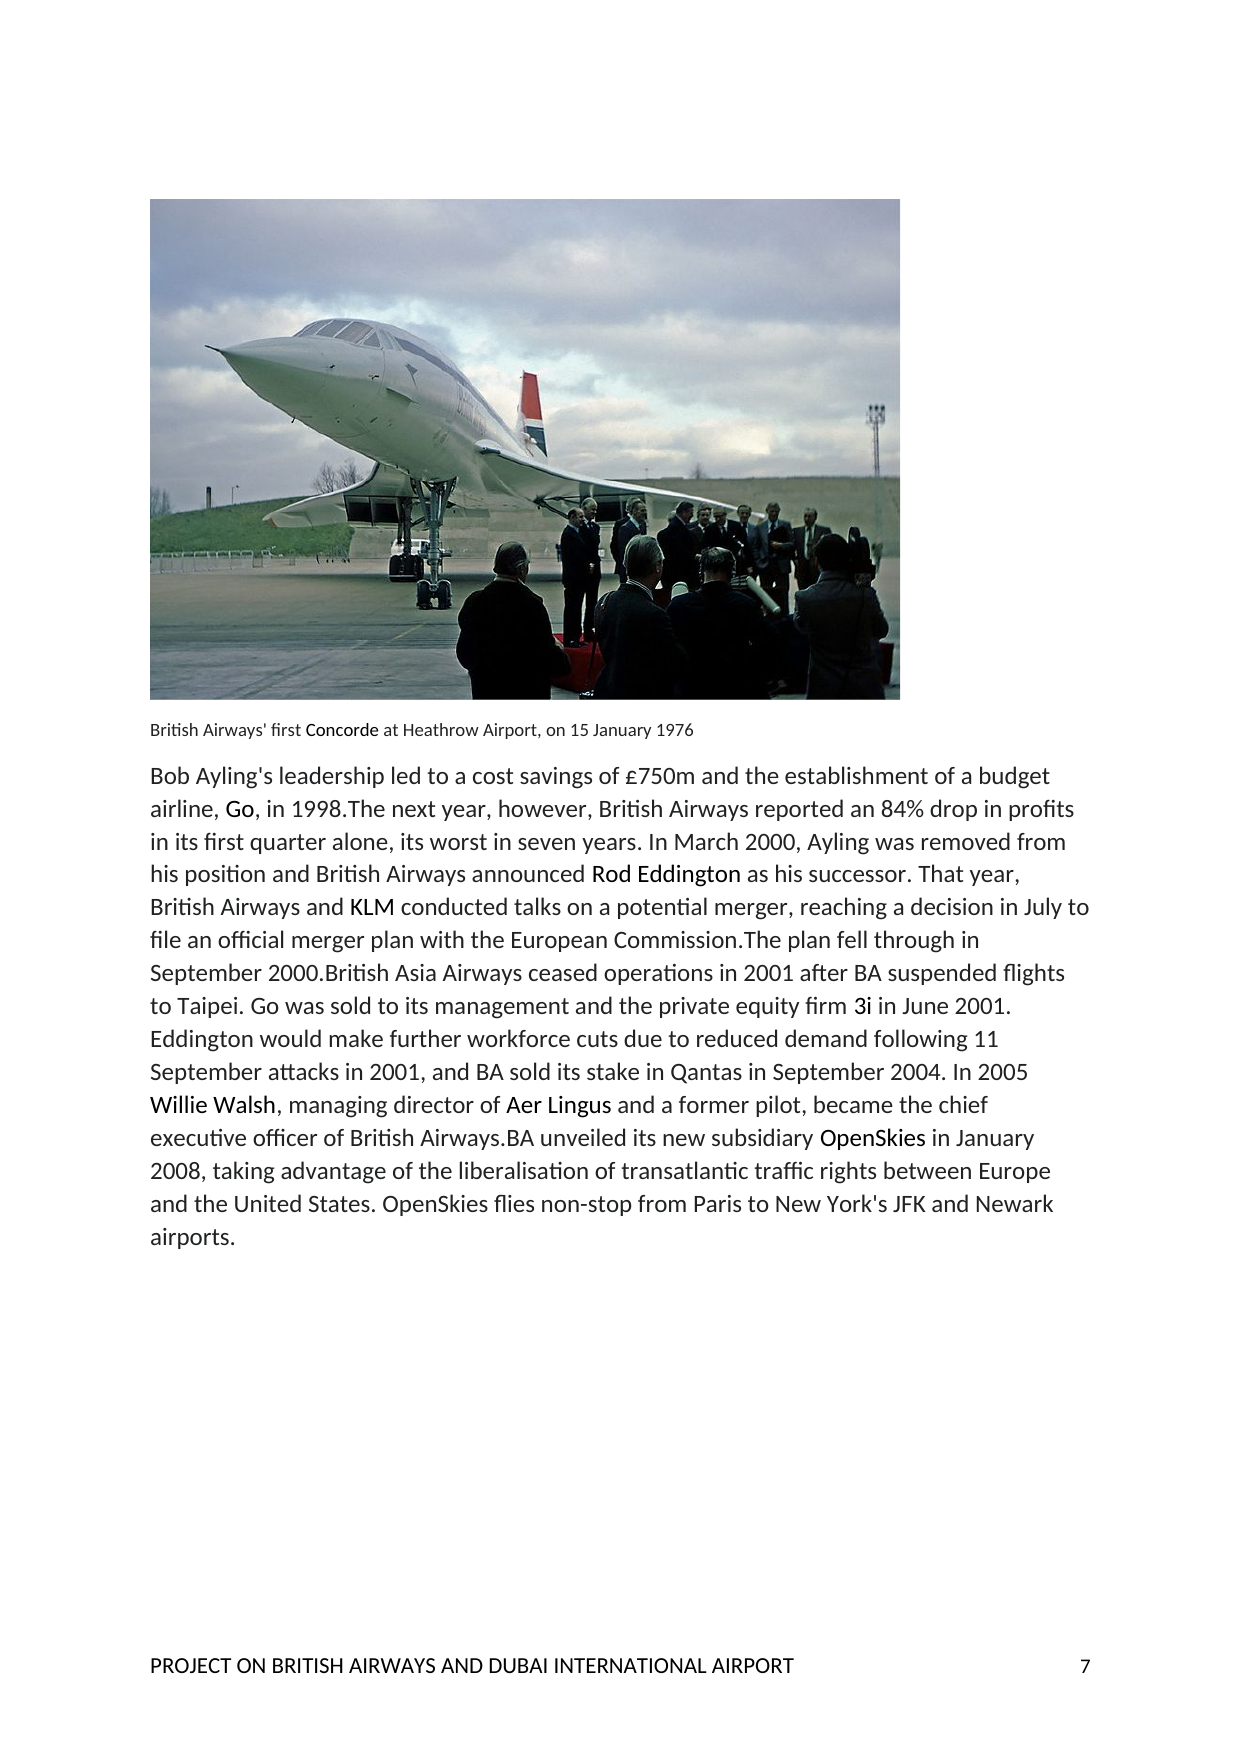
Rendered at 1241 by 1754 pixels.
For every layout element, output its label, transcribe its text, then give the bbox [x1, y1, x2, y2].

text Bob Ayling's leadership led to a cost savings of £750m and the establishment of a budget airline, Go, in 1998.The next year, however, British Airways reported an 84% drop in profits in its first quarter alone, its worst in seven years. In March 2000, Ayling was removed from his position and British Airways announced Rod Eddington as his successor. That year, British Airways and KLM conducted talks on a potential merger, reaching a decision in July to file an official merger plan with the European Commission.The plan fell through in September 2000.British Asia Airways ceased operations in 2001 after BA suspended flights to Taipei. Go was sold to its management and the private equity firm 3i in June 2001. Eddington would make further workforce cuts due to reduced demand following 11 September attacks in 2001, and BA sold its stake in Qantas in September 2004. In 2005 Willie Walsh, managing director of Aer Lingus and a former pilot, became the chief executive officer of British Airways.BA unveiled its new subsidiary OpenSkies in January 2008, taking advantage of the liberalisation of transatlantic traffic rights between Europe and the United States. OpenSkies flies non-stop from Paris to New York's JFK and Newark airports. [150, 760, 1090, 1251]
text British Airways' first Concorde at Heathrow Airport, on 15 January 1976 [150, 718, 1090, 741]
picture [150, 199, 901, 700]
